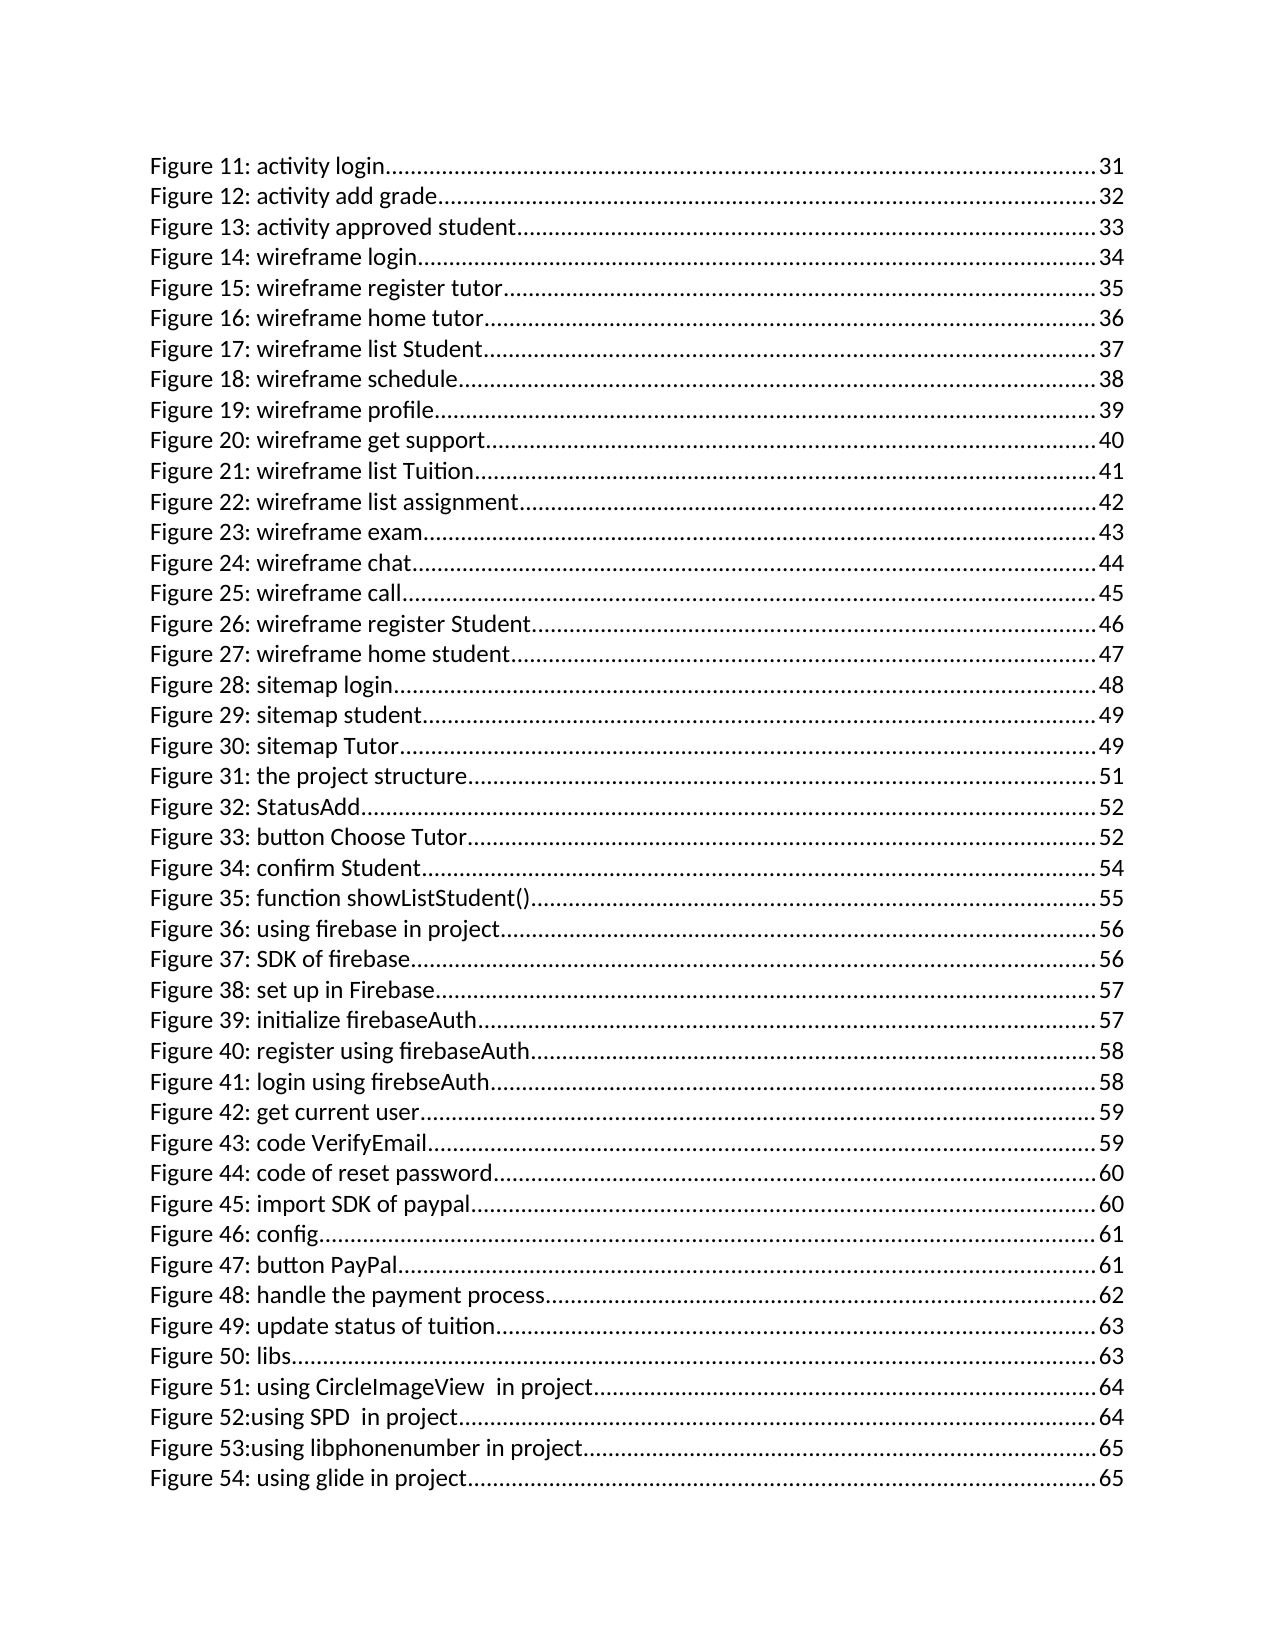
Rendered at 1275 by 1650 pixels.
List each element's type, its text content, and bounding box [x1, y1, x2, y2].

text Figure 43: code VerifyEmail 59 [150, 1127, 1125, 1157]
text Figure 30: sitemap Tutor 49 [150, 730, 1125, 760]
text Figure 48: handle the payment process 62 [150, 1279, 1125, 1310]
text Figure 17: wireframe list Student 37 [150, 333, 1125, 364]
text Figure 52:using SPD in project 64 [150, 1401, 1125, 1432]
text Figure 23: wireframe exam 43 [150, 516, 1125, 547]
text Figure 20: wireframe get support 40 [150, 425, 1125, 455]
text Figure 38: set up in Firebase 57 [150, 974, 1125, 1004]
text Figure 54: using glide in project 65 [150, 1462, 1125, 1493]
text Figure 24: wireframe chat 44 [150, 547, 1125, 577]
text Figure 41: login using firebseAuth 58 [150, 1066, 1125, 1096]
text Figure 16: wireframe home tutor 36 [150, 303, 1125, 333]
text Figure 36: using firebase in project 56 [150, 913, 1125, 943]
text Figure 47: button PayPal 61 [150, 1249, 1125, 1279]
text Figure 14: wireframe login 34 [150, 242, 1125, 272]
text Figure 51: using CircleImageView in project 64 [150, 1371, 1125, 1401]
text Figure 11: activity login 31 [150, 150, 1125, 181]
text Figure 29: sitemap student 49 [150, 699, 1125, 730]
text Figure 46: config 61 [150, 1218, 1125, 1249]
text Figure 37: SDK of firebase 56 [150, 943, 1125, 974]
text Figure 53:using libphonenumber in project 65 [150, 1432, 1125, 1462]
text Figure 33: button Choose Tutor 52 [150, 821, 1125, 852]
text Figure 19: wireframe profile 39 [150, 394, 1125, 425]
text Figure 49: update status of tuition 63 [150, 1310, 1125, 1340]
text Figure 15: wireframe register tutor 35 [150, 272, 1125, 303]
text Figure 12: activity add grade 32 [150, 181, 1125, 211]
text Figure 39: initialize firebaseAuth 57 [150, 1004, 1125, 1035]
text Figure 34: confirm Student 54 [150, 852, 1125, 882]
text Figure 27: wireframe home student 47 [150, 638, 1125, 669]
text Figure 28: sitemap login 48 [150, 669, 1125, 699]
text Figure 25: wireframe call 45 [150, 577, 1125, 608]
text Figure 32: StatusAdd 52 [150, 791, 1125, 821]
text Figure 26: wireframe register Student. 46 [150, 608, 1125, 638]
text Figure 42: get current user 59 [150, 1096, 1125, 1127]
text Figure 31: the project structure 51 [150, 760, 1125, 791]
text Figure 22: wireframe list assignment 42 [150, 486, 1125, 516]
text Figure 44: code of reset password 60 [150, 1157, 1125, 1188]
text Figure 45: import SDK of paypal 60 [150, 1188, 1125, 1218]
text Figure 35: function showListStudent() 55 [150, 882, 1125, 913]
text Figure 18: wireframe schedule 38 [150, 364, 1125, 394]
text Figure 50: libs 63 [150, 1340, 1125, 1371]
text Figure 40: register using firebaseAuth 58 [150, 1035, 1125, 1066]
text Figure 13: activity approved student 33 [150, 211, 1125, 242]
text Figure 21: wireframe list Tuition 41 [150, 455, 1125, 486]
